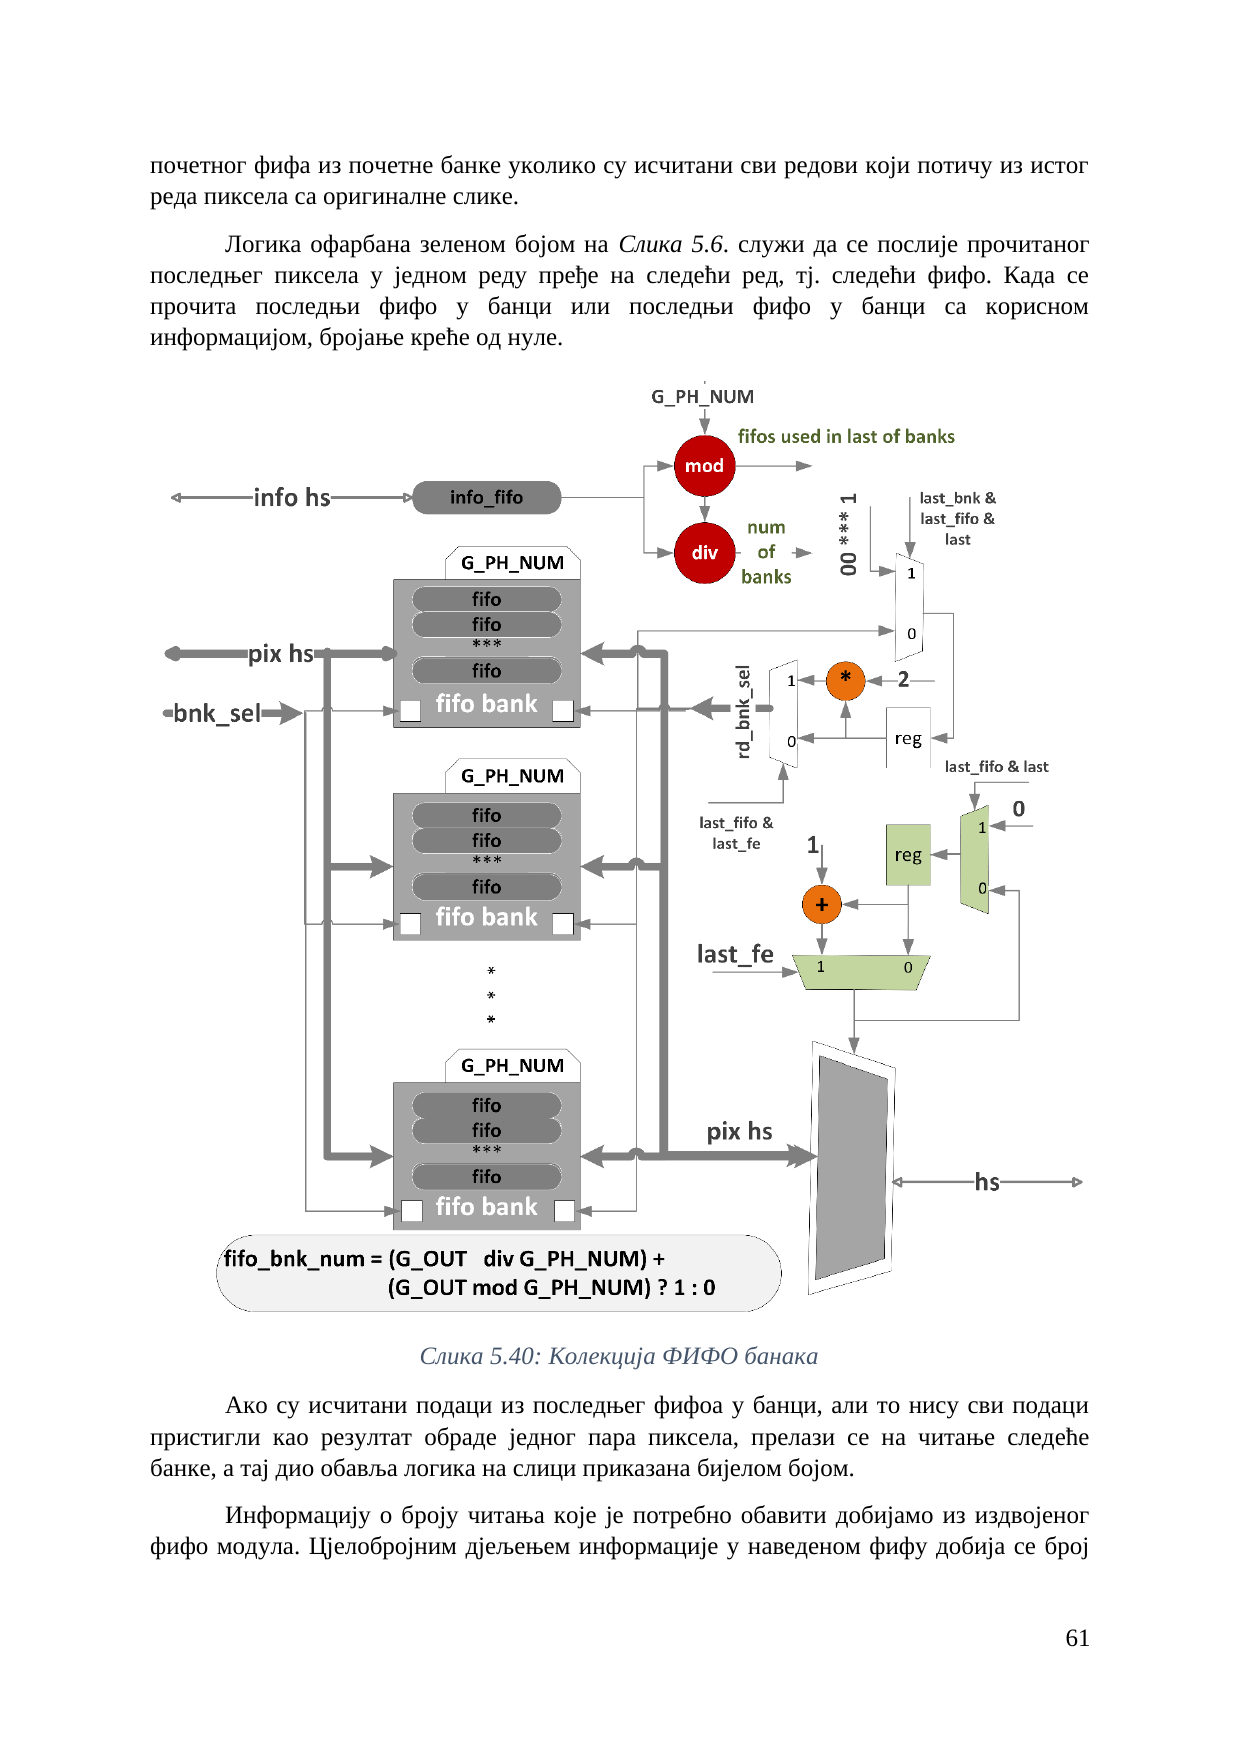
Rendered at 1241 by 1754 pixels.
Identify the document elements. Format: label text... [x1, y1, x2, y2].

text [150, 1500, 1090, 1560]
text Логика офарбана зеленом бојом на Слика 5.6. служи да се послије прочитаног последњег пиксела у једном реду пређе на следећи ред, тј. следећи фифо. Када се прочита последњи фифо у банци или последњи фифо у банци са корисном информацијом, бројање креће од нуле. [150, 229, 1090, 351]
picture [150, 369, 1091, 1322]
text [150, 150, 1090, 210]
text Ако су исчитани подаци из последњег фифоа у банци, али то нису сви подаци пристигли као резултат обраде једног пара пиксела, прелази се на читање следеће банке, а тај дио обавља логика на слици приказана бијелом бојом. [150, 1391, 1090, 1481]
